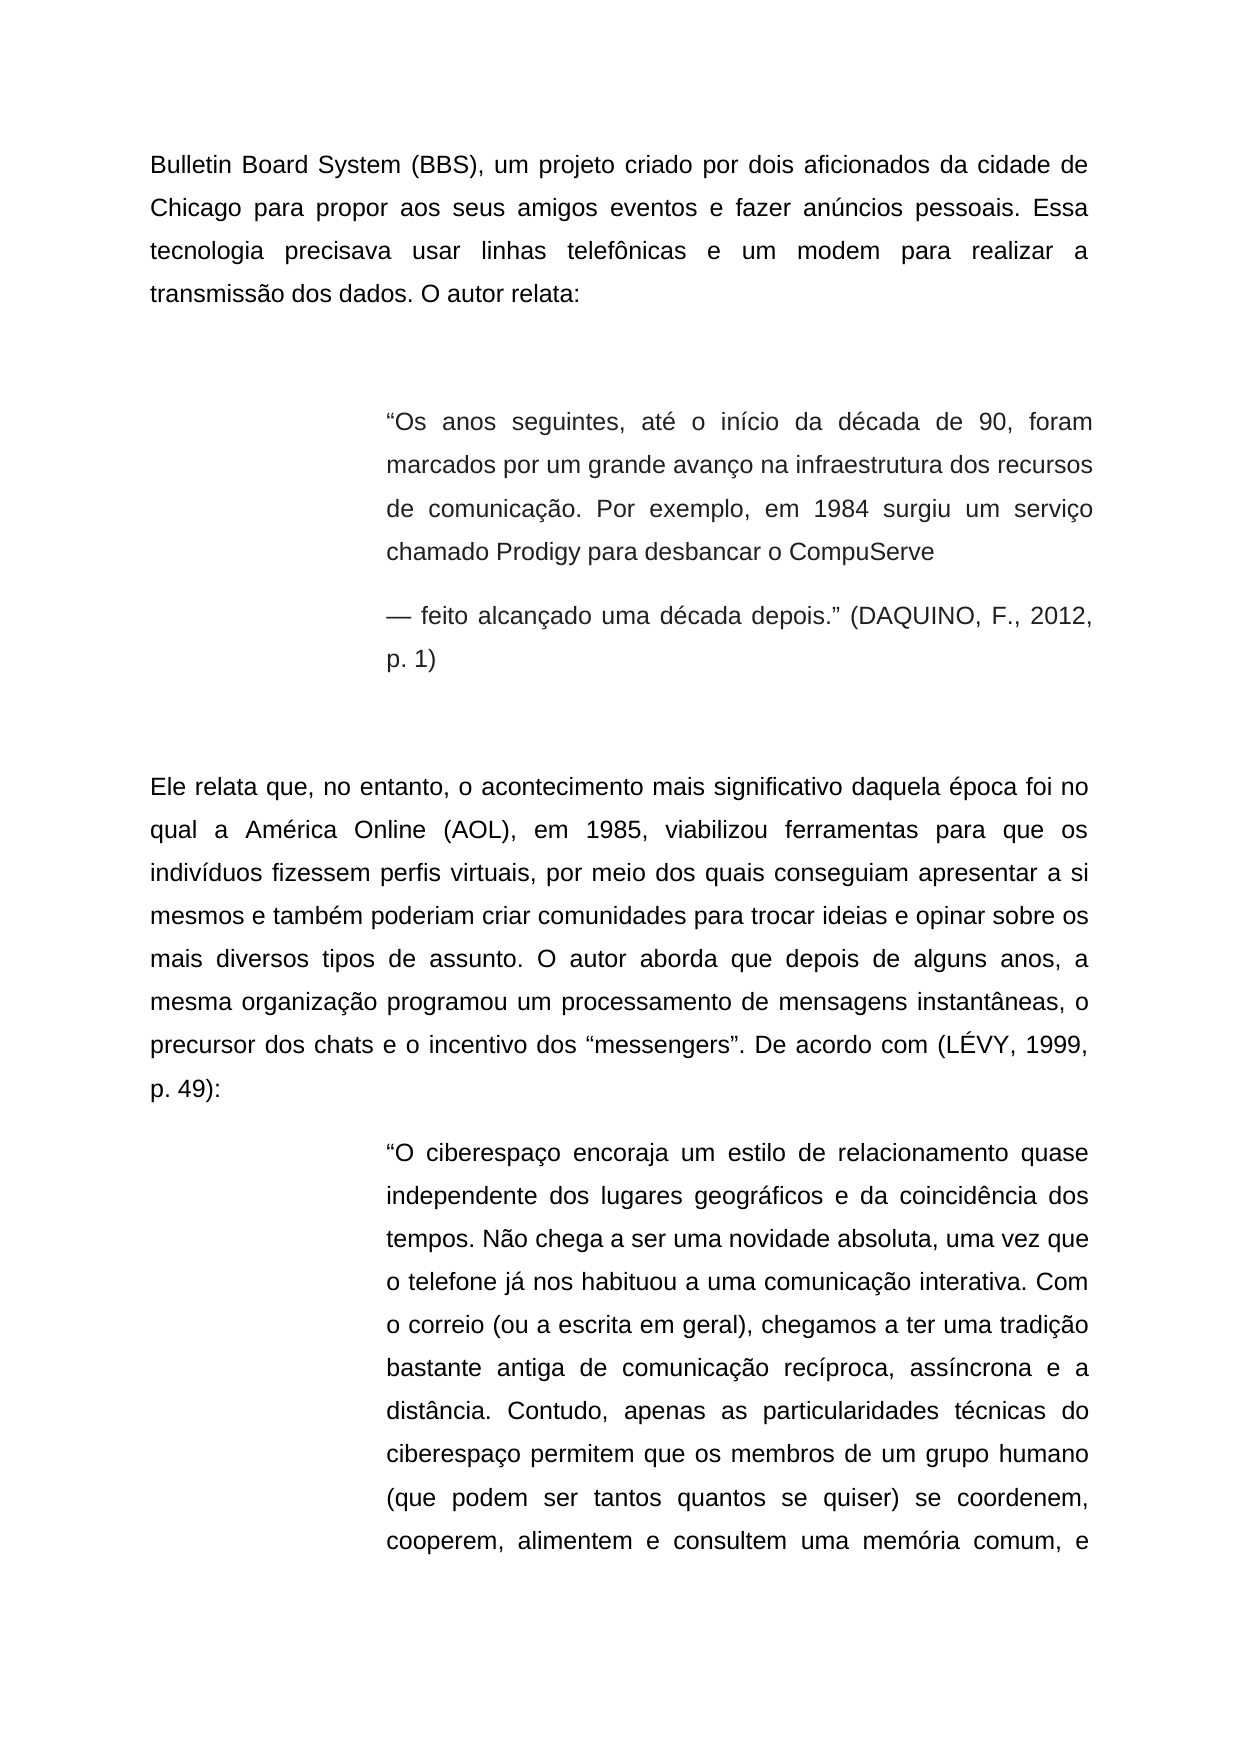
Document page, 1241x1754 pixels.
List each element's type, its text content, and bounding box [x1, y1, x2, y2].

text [150, 150, 1090, 308]
text “Os anos seguintes, até o início da década de 90, foram marcados por um grande avanço na infraestrutura dos recursos de comunicação. Por exemplo, em 1984 surgiu um serviço chamado Prodigy para desbancar o CompuServe [386, 407, 1094, 565]
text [386, 1137, 1090, 1554]
text — feito alcançado uma década depois.” (DAQUINO, F., 2012, p. 1) [386, 601, 1094, 672]
text Ele relata que, no entanto, o acontecimento mais significativo daquela época foi no qual a América Online (AOL), em 1985, viabilizou ferramentas para que os indivíduos fizessem perfis virtuais, por meio dos quais conseguiam apresentar a si mesmos e também poderiam criar comunidades para trocar ideias e opinar sobre os mais diversos tipos de assunto. O autor aborda que depois de alguns anos, a mesma organização programou um processamento de mensagens instantâneas, o precursor dos chats e o incentivo dos “messengers”. De acordo com (LÉVY, 1999, p. 49): [150, 772, 1090, 1102]
